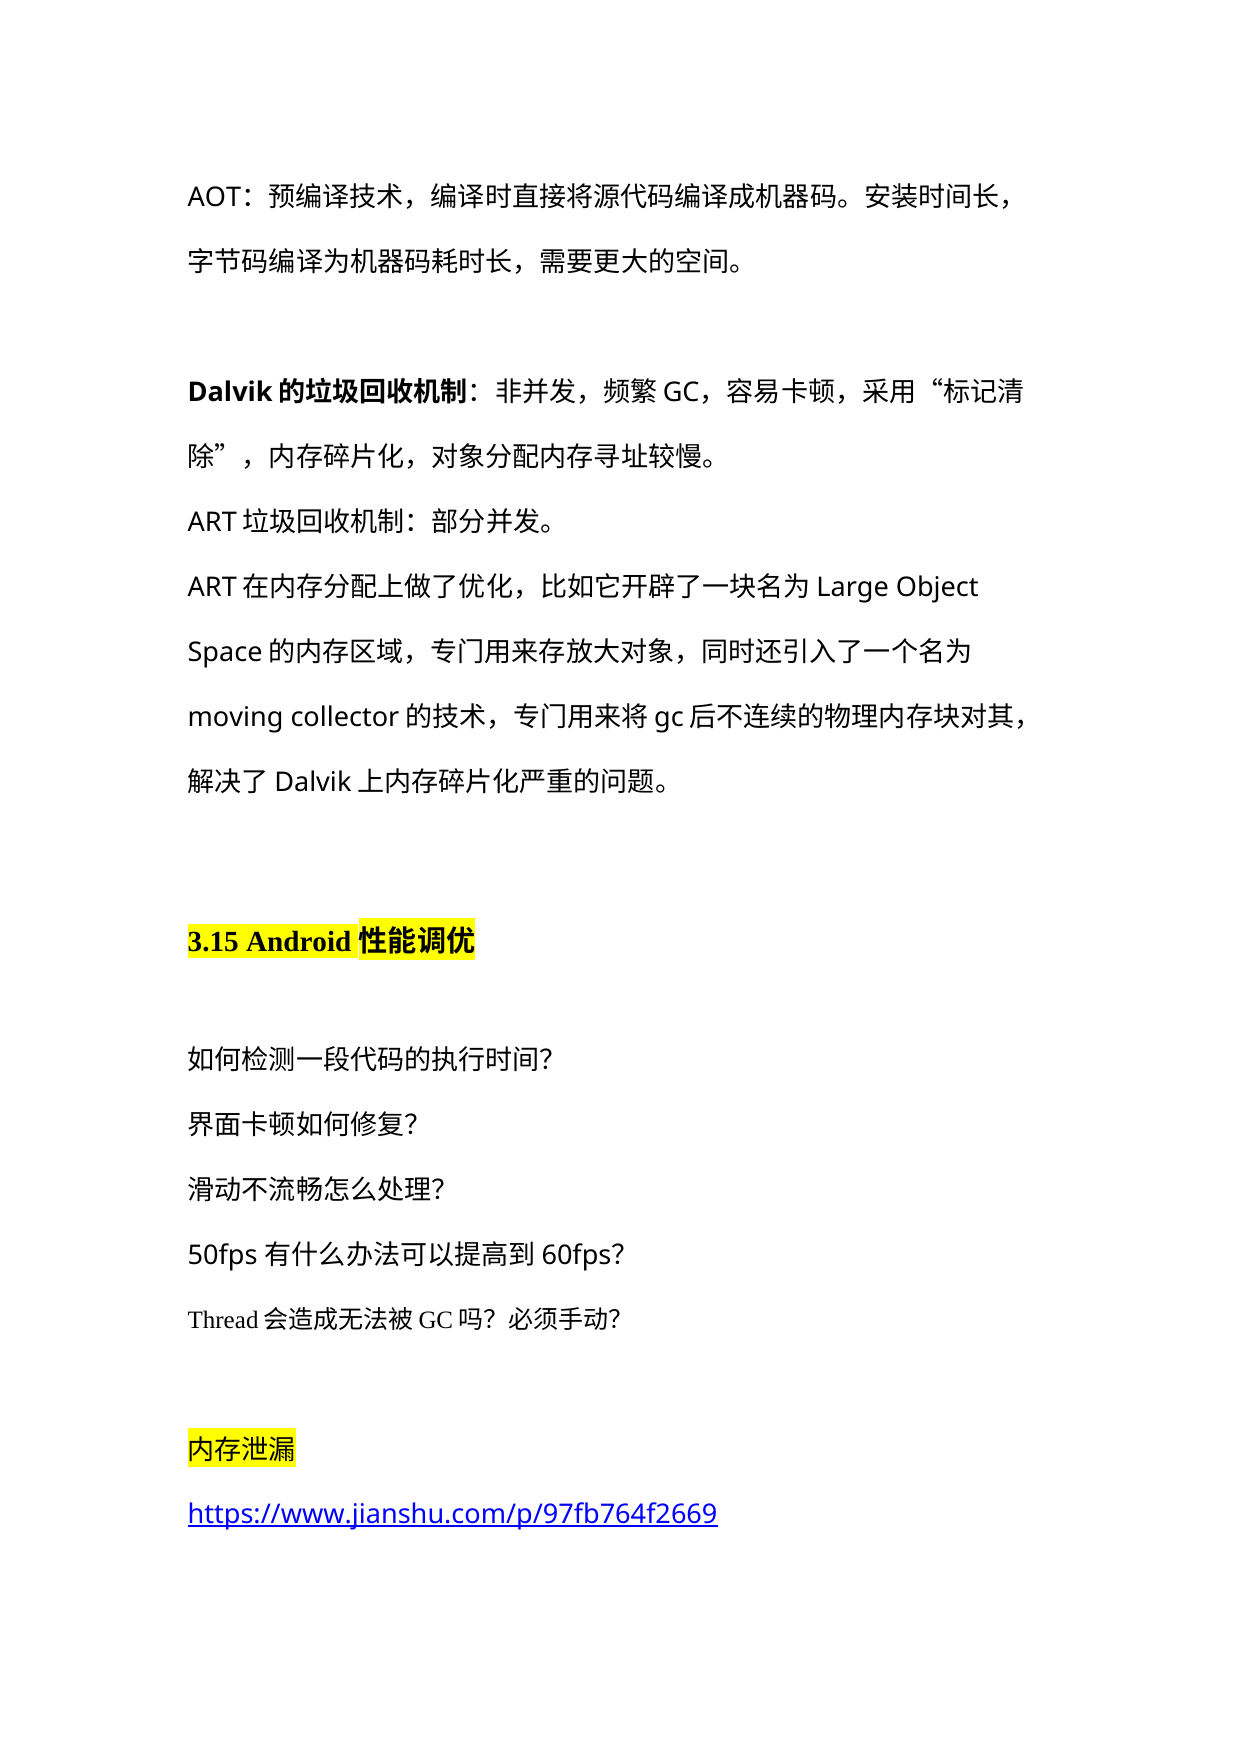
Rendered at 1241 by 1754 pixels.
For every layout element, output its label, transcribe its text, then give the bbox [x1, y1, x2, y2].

text https://www.jianshu.com/p/97fb764f2669 [187, 1480, 1053, 1545]
text 界面卡顿如何修复？ [187, 1090, 1053, 1155]
text 50fps 有什么办法可以提高到 60fps？ [187, 1220, 1053, 1285]
subtitle 3.15 Android 性能调优 [187, 906, 1053, 971]
text 内存泄漏 [187, 1415, 1053, 1480]
text 如何检测一段代码的执行时间？ [187, 1025, 1053, 1090]
text Thread会造成无法被GC吗？必须手动？ [187, 1285, 1053, 1350]
text 滑动不流畅怎么处理？ [187, 1155, 1053, 1220]
text ART垃圾回收机制：部分并发。 [187, 487, 1053, 552]
text AOT：预编译技术，编译时直接将源代码编译成机器码。安装时间长，字节码编译为机器码耗时长，需要更大的空间。 [187, 162, 1053, 292]
text Dalvik的垃圾回收机制：非并发，频繁GC，容易卡顿，采用“标记清除”，内存碎片化，对象分配内存寻址较慢。 [187, 357, 1053, 487]
text ART在内存分配上做了优化，比如它开辟了一块名为Large Object Space的内存区域，专门用来存放大对象，同时还引入了一个名为moving collector的技术，专门用来将gc后不连续的物理内存块对其，解决了Dalvik上内存碎片化严重的问题。 [187, 552, 1053, 812]
